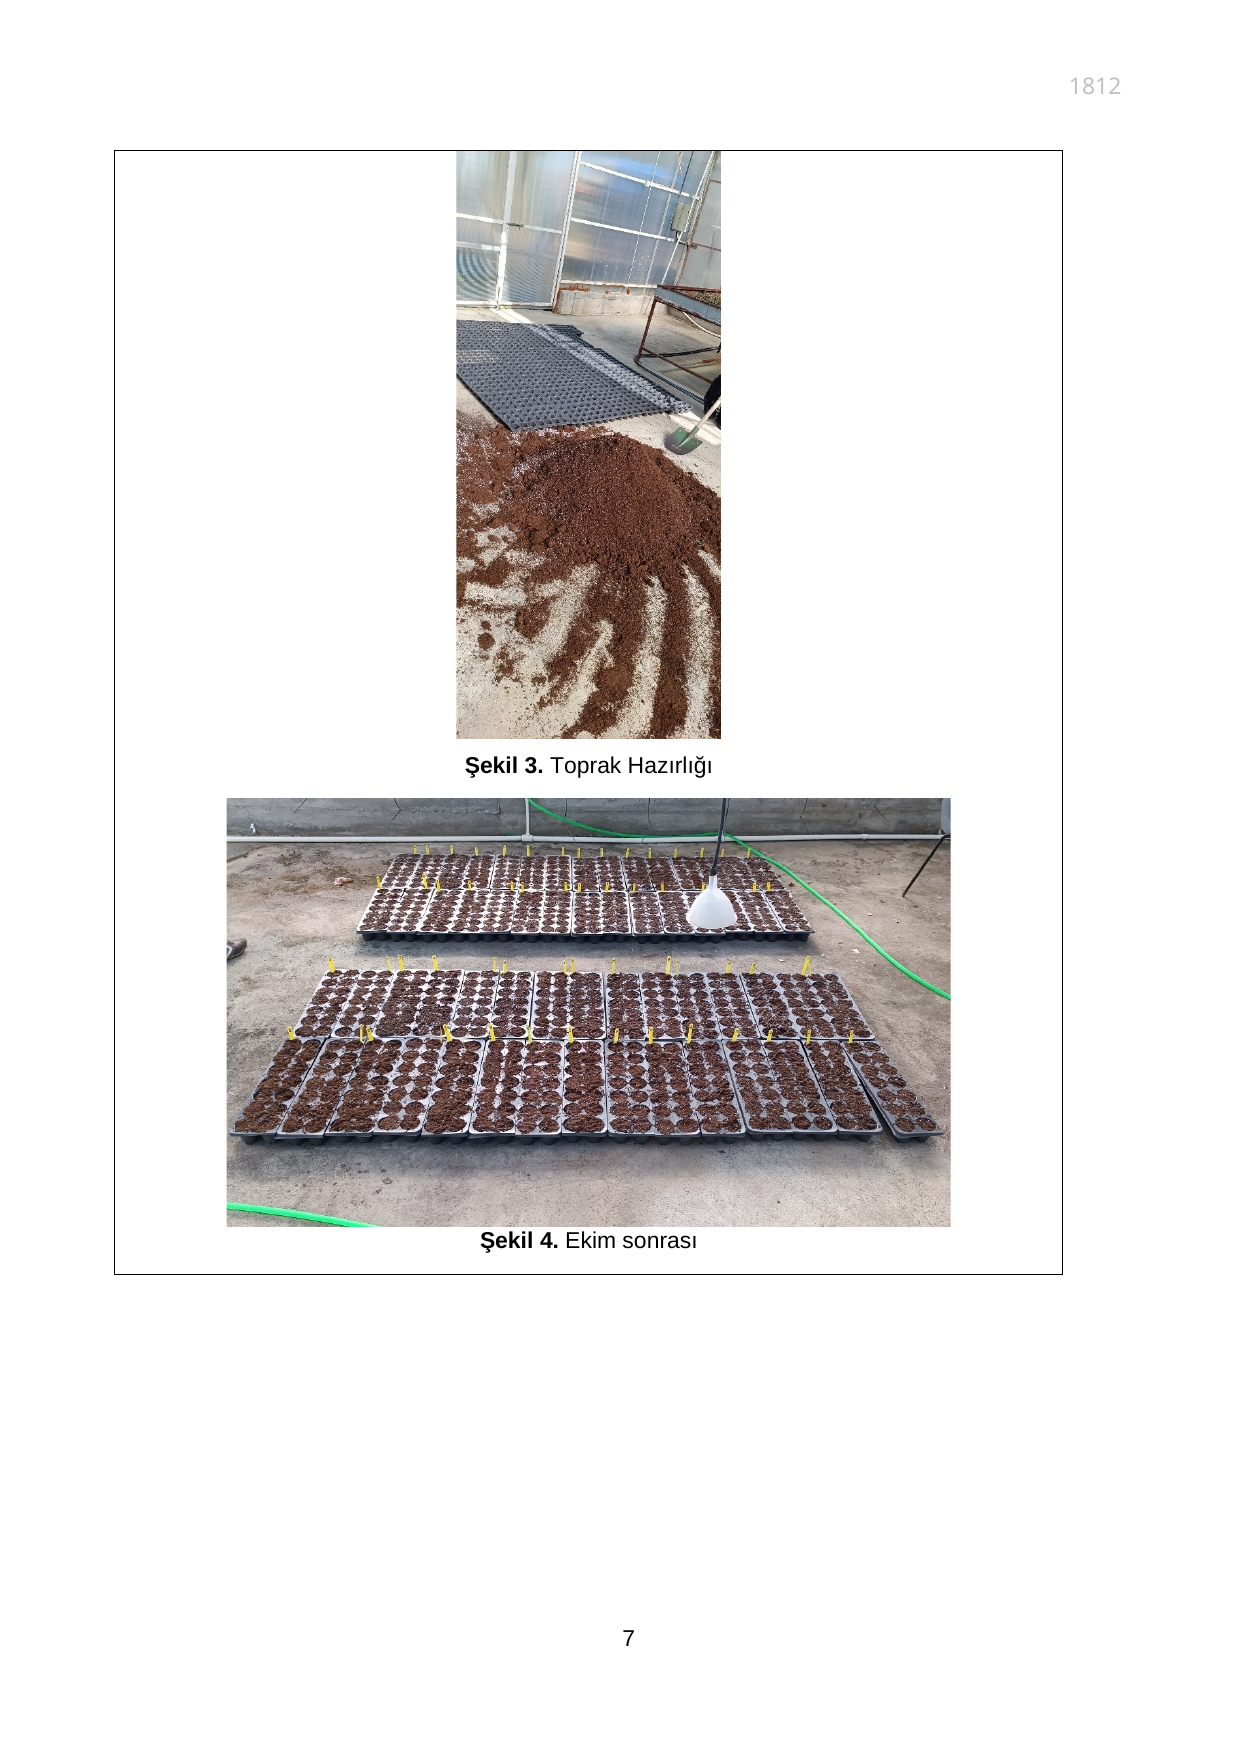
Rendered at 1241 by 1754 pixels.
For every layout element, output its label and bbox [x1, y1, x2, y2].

picture [226, 798, 951, 1227]
picture [456, 151, 721, 739]
table_cell [115, 151, 1062, 1274]
